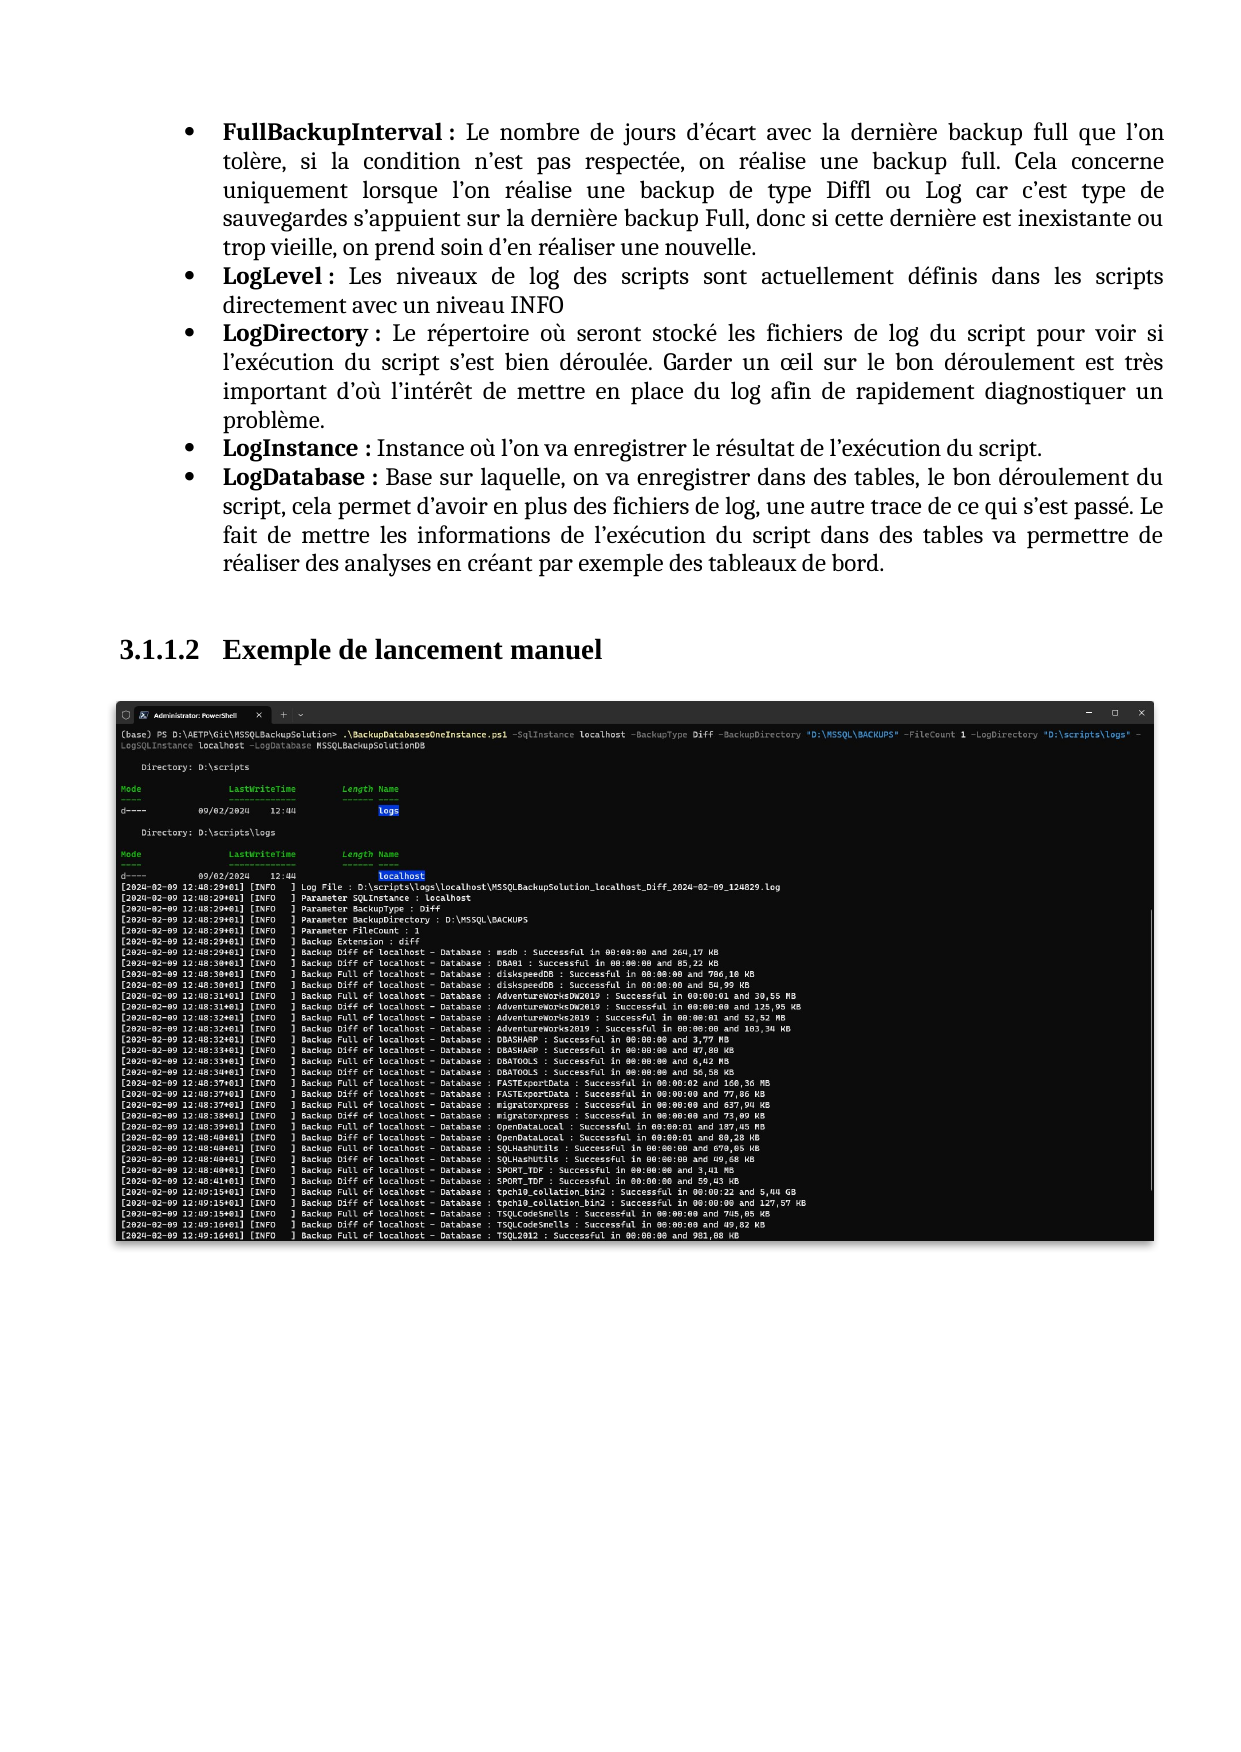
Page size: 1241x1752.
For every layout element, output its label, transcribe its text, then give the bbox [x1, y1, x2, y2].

list LogDatabase : Base sur laquelle, on va enregistrer dans des tables, le bon déroulement du script, cela permet d’avoir en plus des fichiers de log, une autre trace de ce qui s’est passé. Le fait de mettre les informations de l’exécution du script dans des tables va permettre de réaliser des analyses en créant par exemple des tableaux de bord. [185, 463, 1165, 578]
list LogInstance : Instance où l’on va enregistrer le résultat de l’exécution du script. [185, 434, 1165, 463]
picture [116, 701, 1154, 1241]
list FullBackupInterval : Le nombre de jours d’écart avec la dernière backup full que l’on tolère, si la condition n’est pas respectée, on réalise une backup full. Cela concerne uniquement lorsque l’on réalise une backup de type Diffl ou Log car c’est type de sauvegardes s’appuient sur la dernière backup Full, donc si cette dernière est inexistante ou trop vieille, on prend soin d’en réaliser une nouvelle. [185, 118, 1165, 262]
subtitle Exemple de lancement manuel [119, 632, 1165, 665]
list LogDirectory : Le répertoire où seront stocké les fichiers de log du script pour voir si l’exécution du script s’est bien déroulée. Garder un œil sur le bon déroulement est très important d’où l’intérêt de mettre en place du log afin de rapidement diagnostiquer un problème. [185, 319, 1165, 434]
list LogLevel : Les niveaux de log des scripts sont actuellement définis dans les scripts directement avec un niveau INFO [185, 262, 1165, 319]
